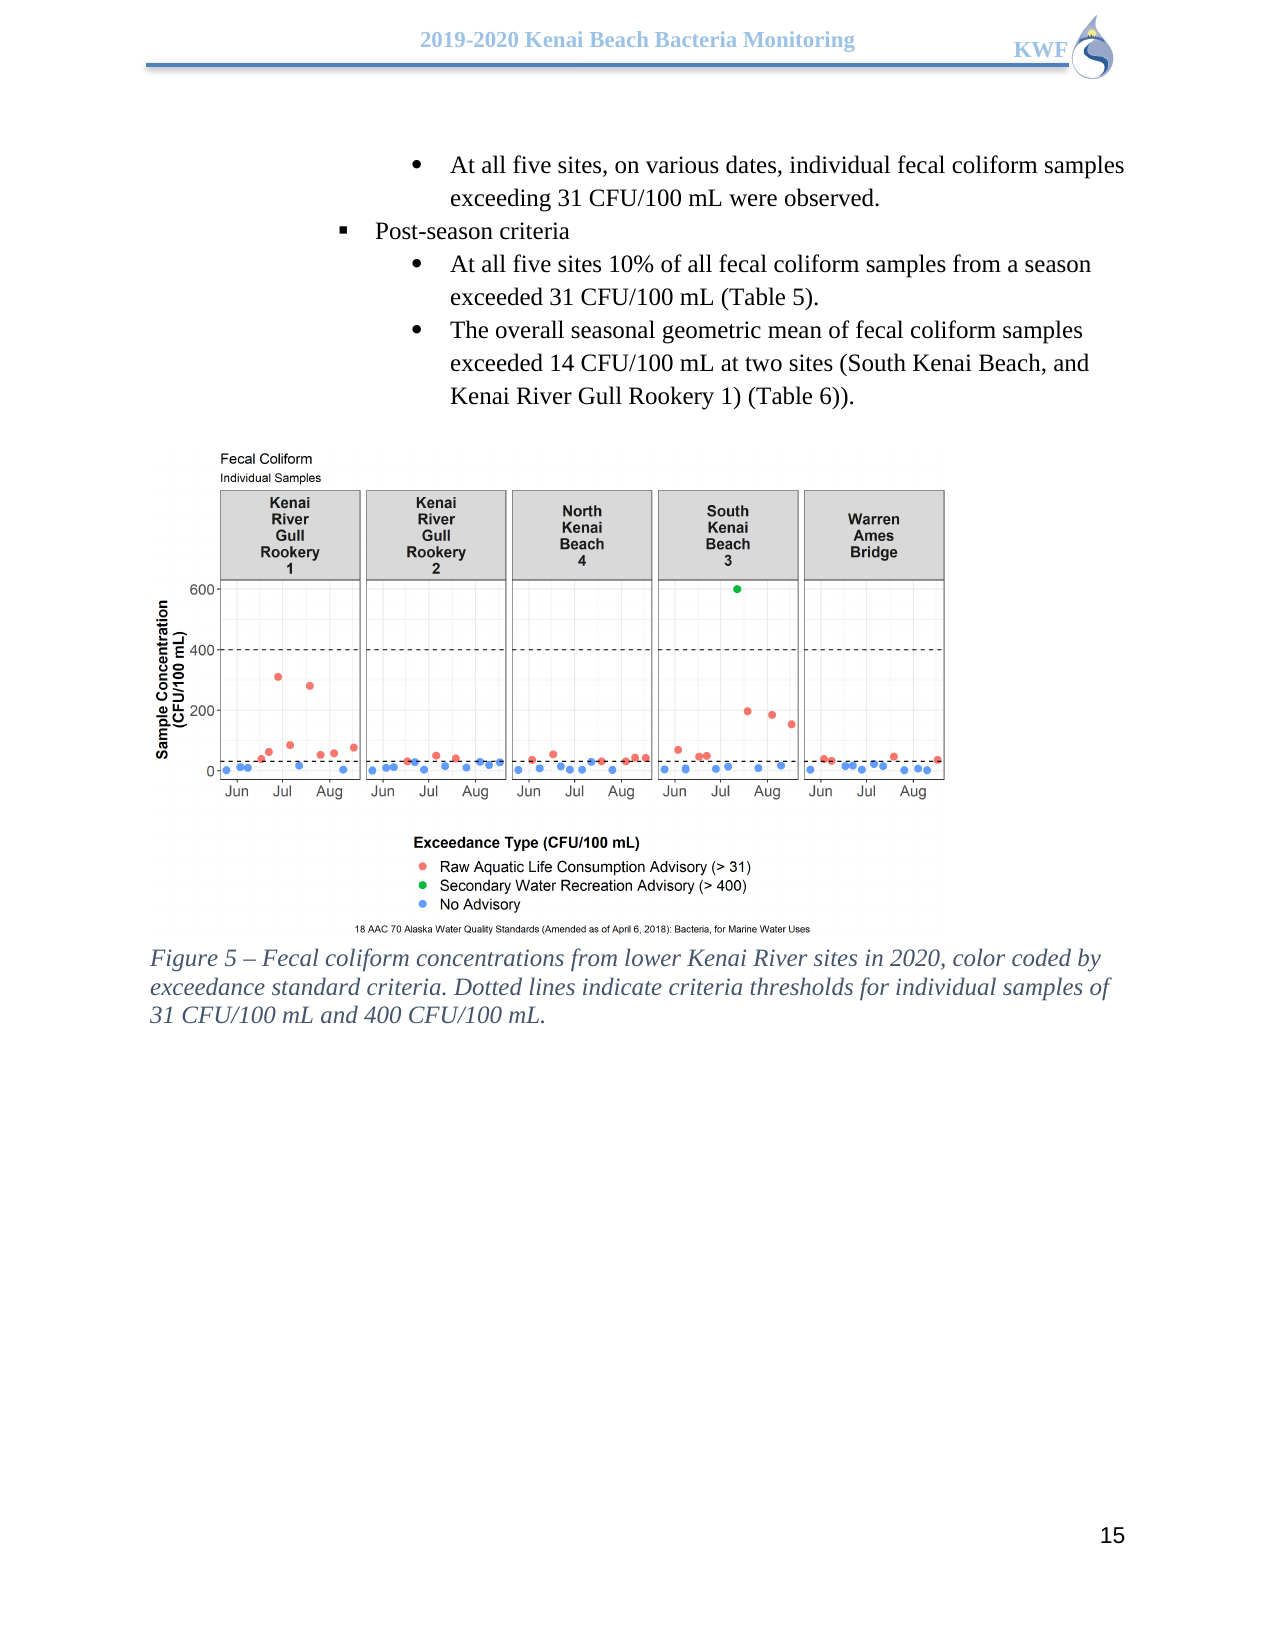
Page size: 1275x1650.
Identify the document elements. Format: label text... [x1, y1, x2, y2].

text Figure 5 – Fecal coliform concentrations from lower Kenai River sites in 2020, color coded by exceedance standard criteria. Dotted lines indicate criteria thresholds for individual samples of 31 CFU/100 mL and 400 CFU/100 mL. [150, 943, 1125, 1029]
picture [1069, 13, 1118, 79]
list Post-season criteria [337, 216, 1125, 245]
list At all five sites 10% of all fecal coliform samples from a season exceeded 31 CFU/100 mL (Table 5). [412, 249, 1125, 311]
list The overall seasonal geometric mean of fecal coliform samples exceeded 14 CFU/100 mL at two sites (South Kenai Beach, and Kenai River Gull Rookery 1) (Table 6)). [412, 315, 1125, 410]
list At all five sites, on various dates, individual fecal coliform samples exceeding 31 CFU/100 mL were observed. [412, 150, 1125, 212]
picture [150, 447, 950, 940]
